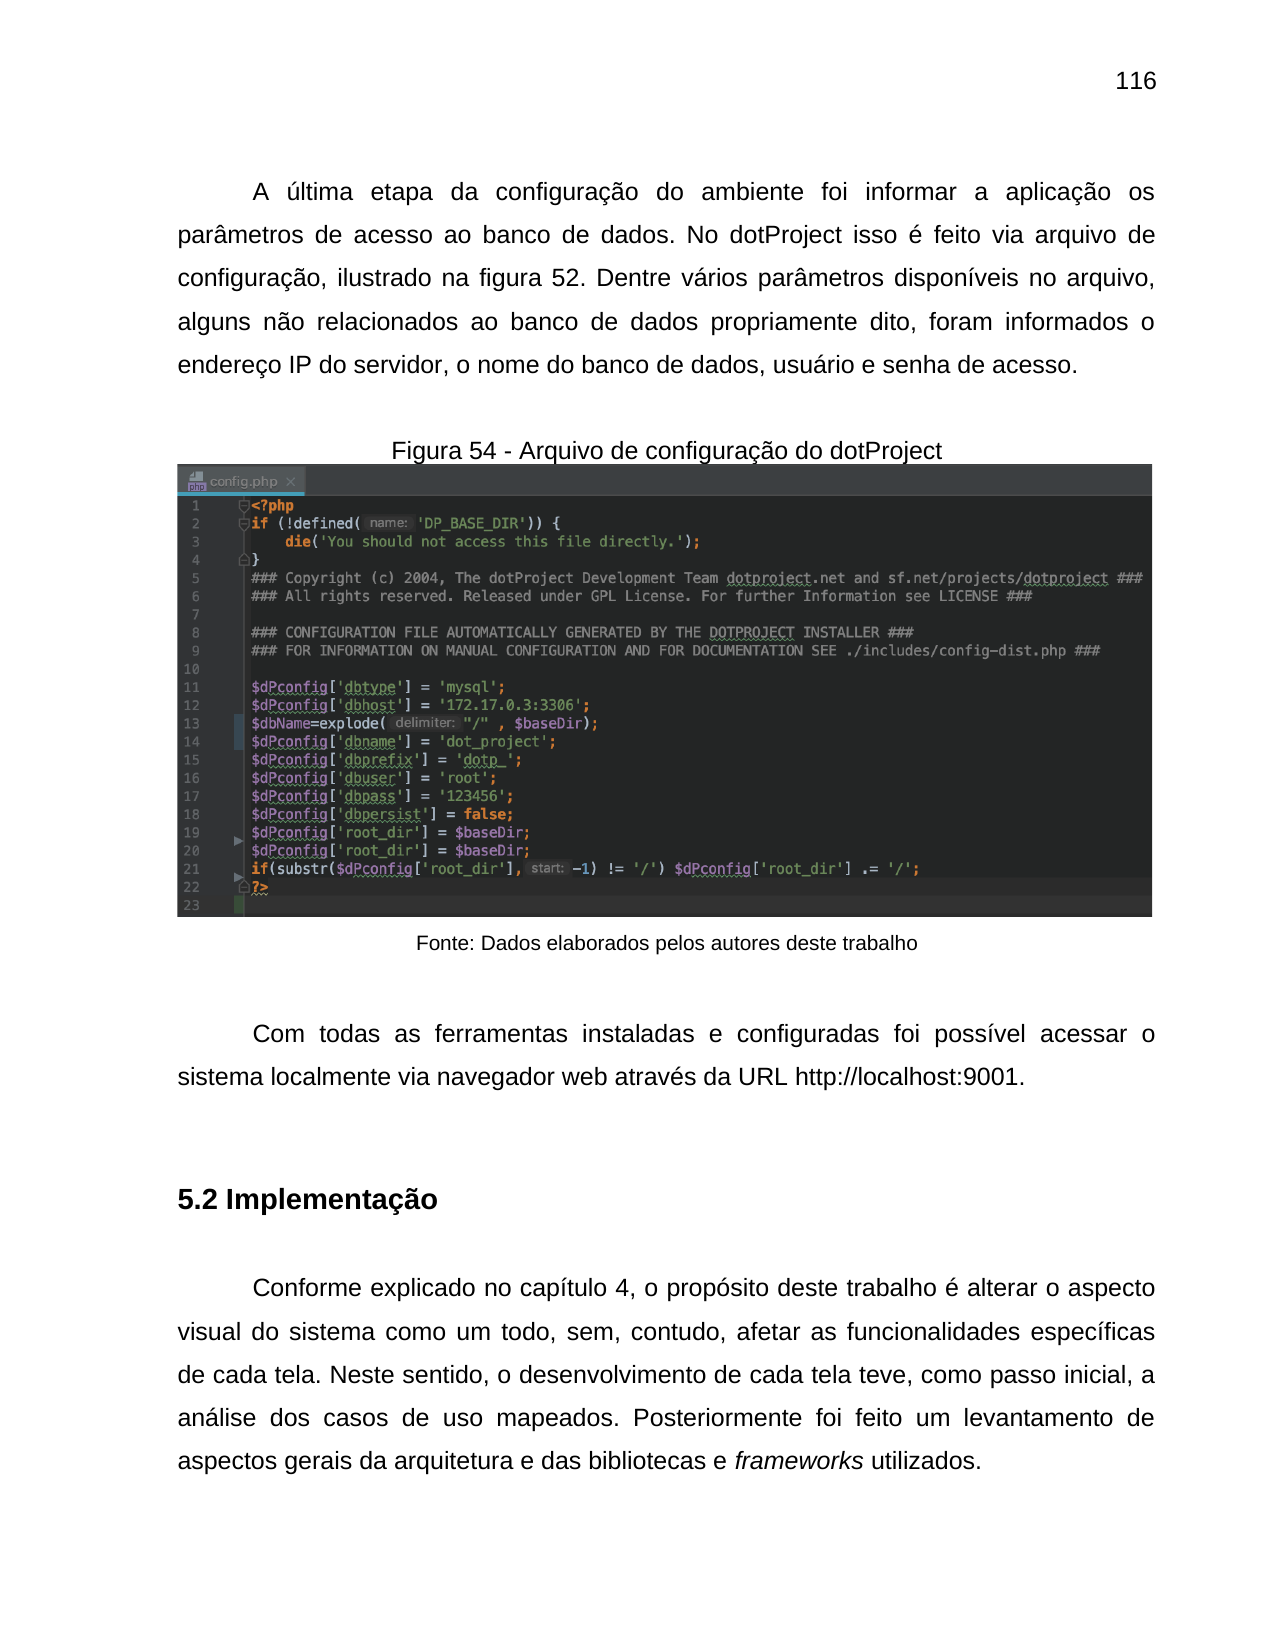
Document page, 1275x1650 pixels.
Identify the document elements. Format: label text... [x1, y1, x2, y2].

picture [177, 464, 1153, 917]
text Com todas as ferramentas instaladas e configuradas foi possível acessar o sistema localmente via navegador web através da URL http://localhost:9001. [177, 1019, 1157, 1091]
subtitle 5.2 Implementação [177, 1182, 1157, 1215]
text A última etapa da configuração do ambiente foi informar a aplicação os parâmetros de acesso ao banco de dados. No dotProject isso é feito via arquivo de configuração, ilustrado na figura 52. Dentre vários parâmetros disponíveis no arquivo, alguns não relacionados ao banco de dados propriamente dito, foram informados o endereço IP do servidor, o nome do banco de dados, usuário e senha de acesso. [177, 177, 1157, 378]
text Conforme explicado no capítulo 4, o propósito deste trabalho é alterar o aspecto visual do sistema como um todo, sem, contudo, afetar as funcionalidades específicas de cada tela. Neste sentido, o desenvolvimento de cada tela teve, como passo inicial, a análise dos casos de uso mapeados. Posteriormente foi feito um levantamento de aspectos gerais da arquitetura e das bibliotecas e frameworks utilizados. [177, 1273, 1157, 1475]
text Figura 54 - Arquivo de configuração do dotProject [177, 436, 1157, 465]
text Fonte: Dados elaborados pelos autores deste trabalho [177, 931, 1157, 955]
